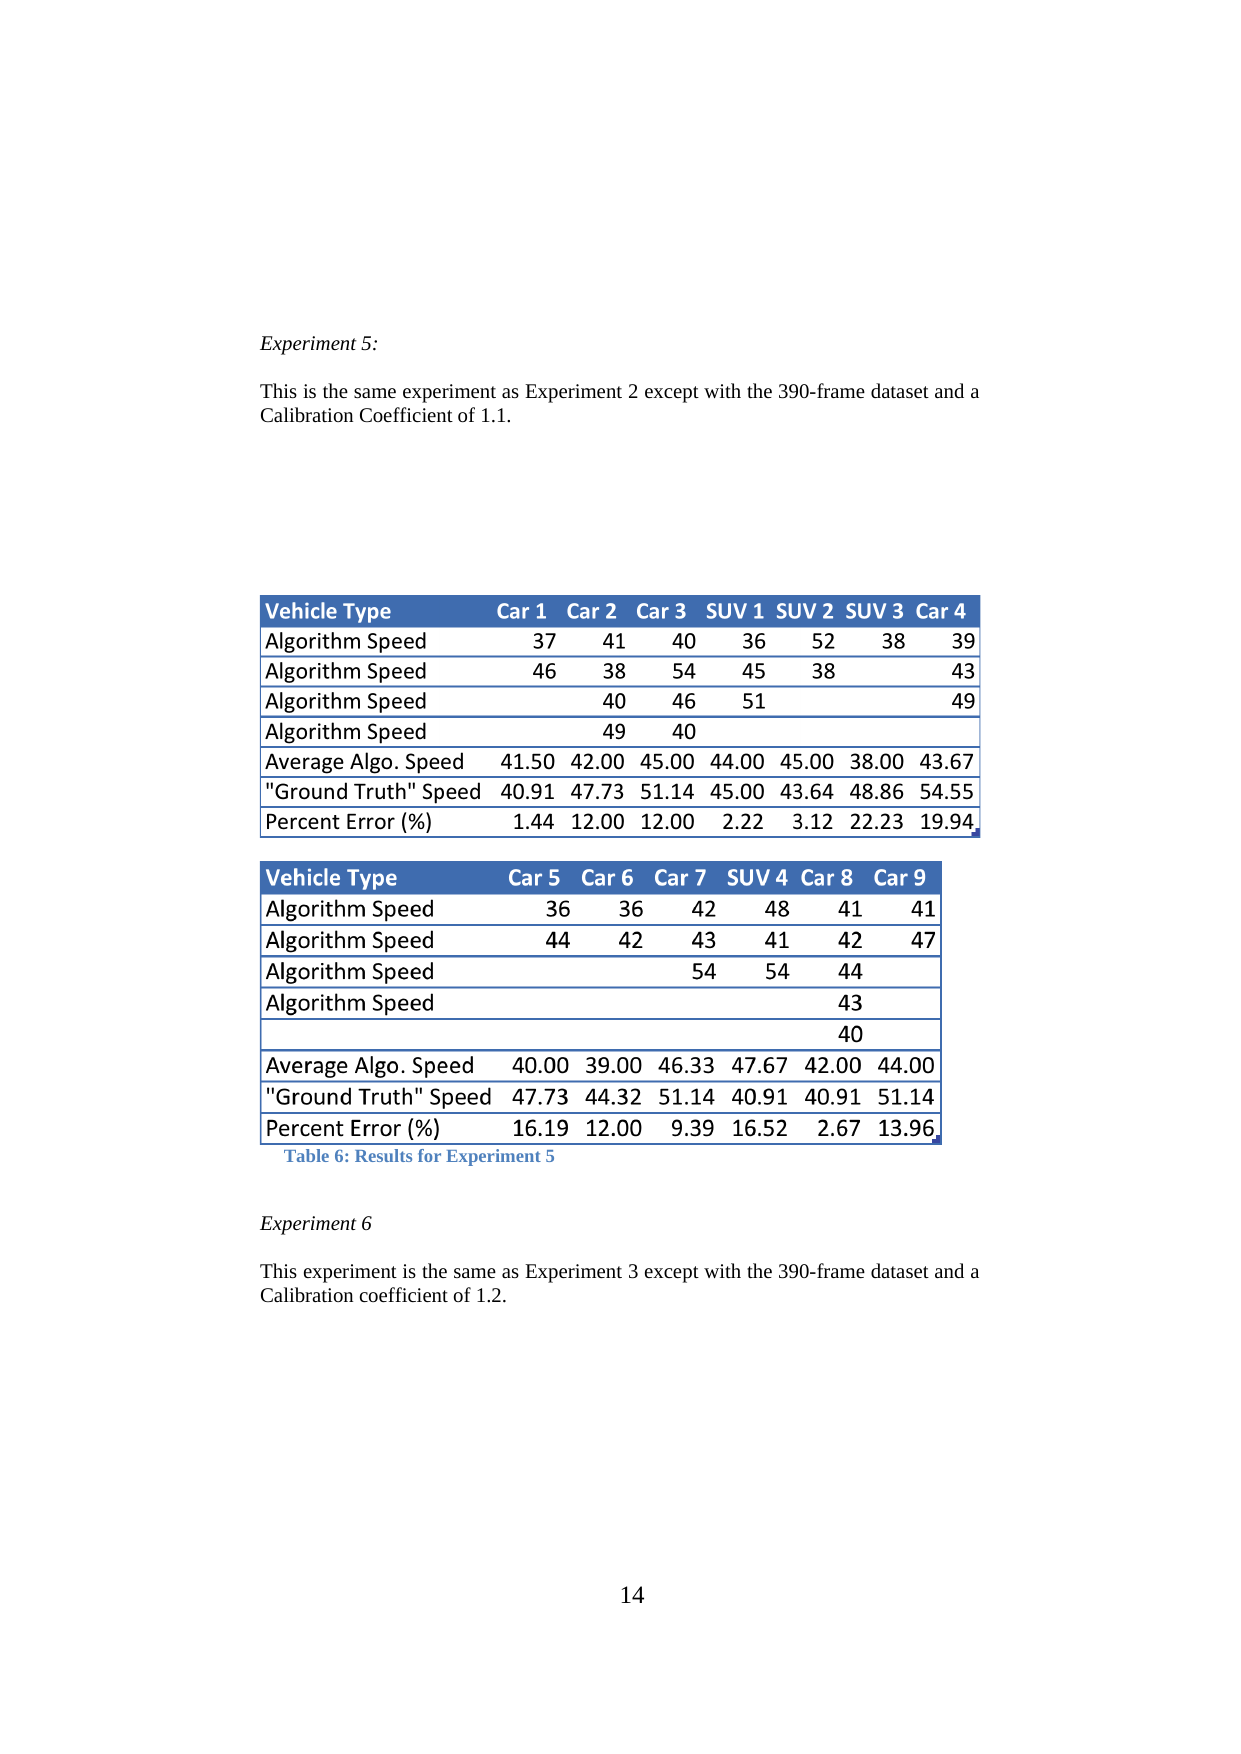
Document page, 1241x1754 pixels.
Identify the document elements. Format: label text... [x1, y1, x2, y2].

picture [259, 861, 942, 1145]
text Experiment 6 [260, 1211, 980, 1235]
text This is the same experiment as Experiment 2 except with the 390-frame dataset and a Calibration Coefficient of 1.1. [260, 379, 980, 427]
text This experiment is the same as Experiment 3 except with the 390-frame dataset and a Calibration coefficient of 1.2. [260, 1259, 980, 1307]
picture [259, 595, 981, 838]
text Experiment 5: [260, 331, 980, 355]
